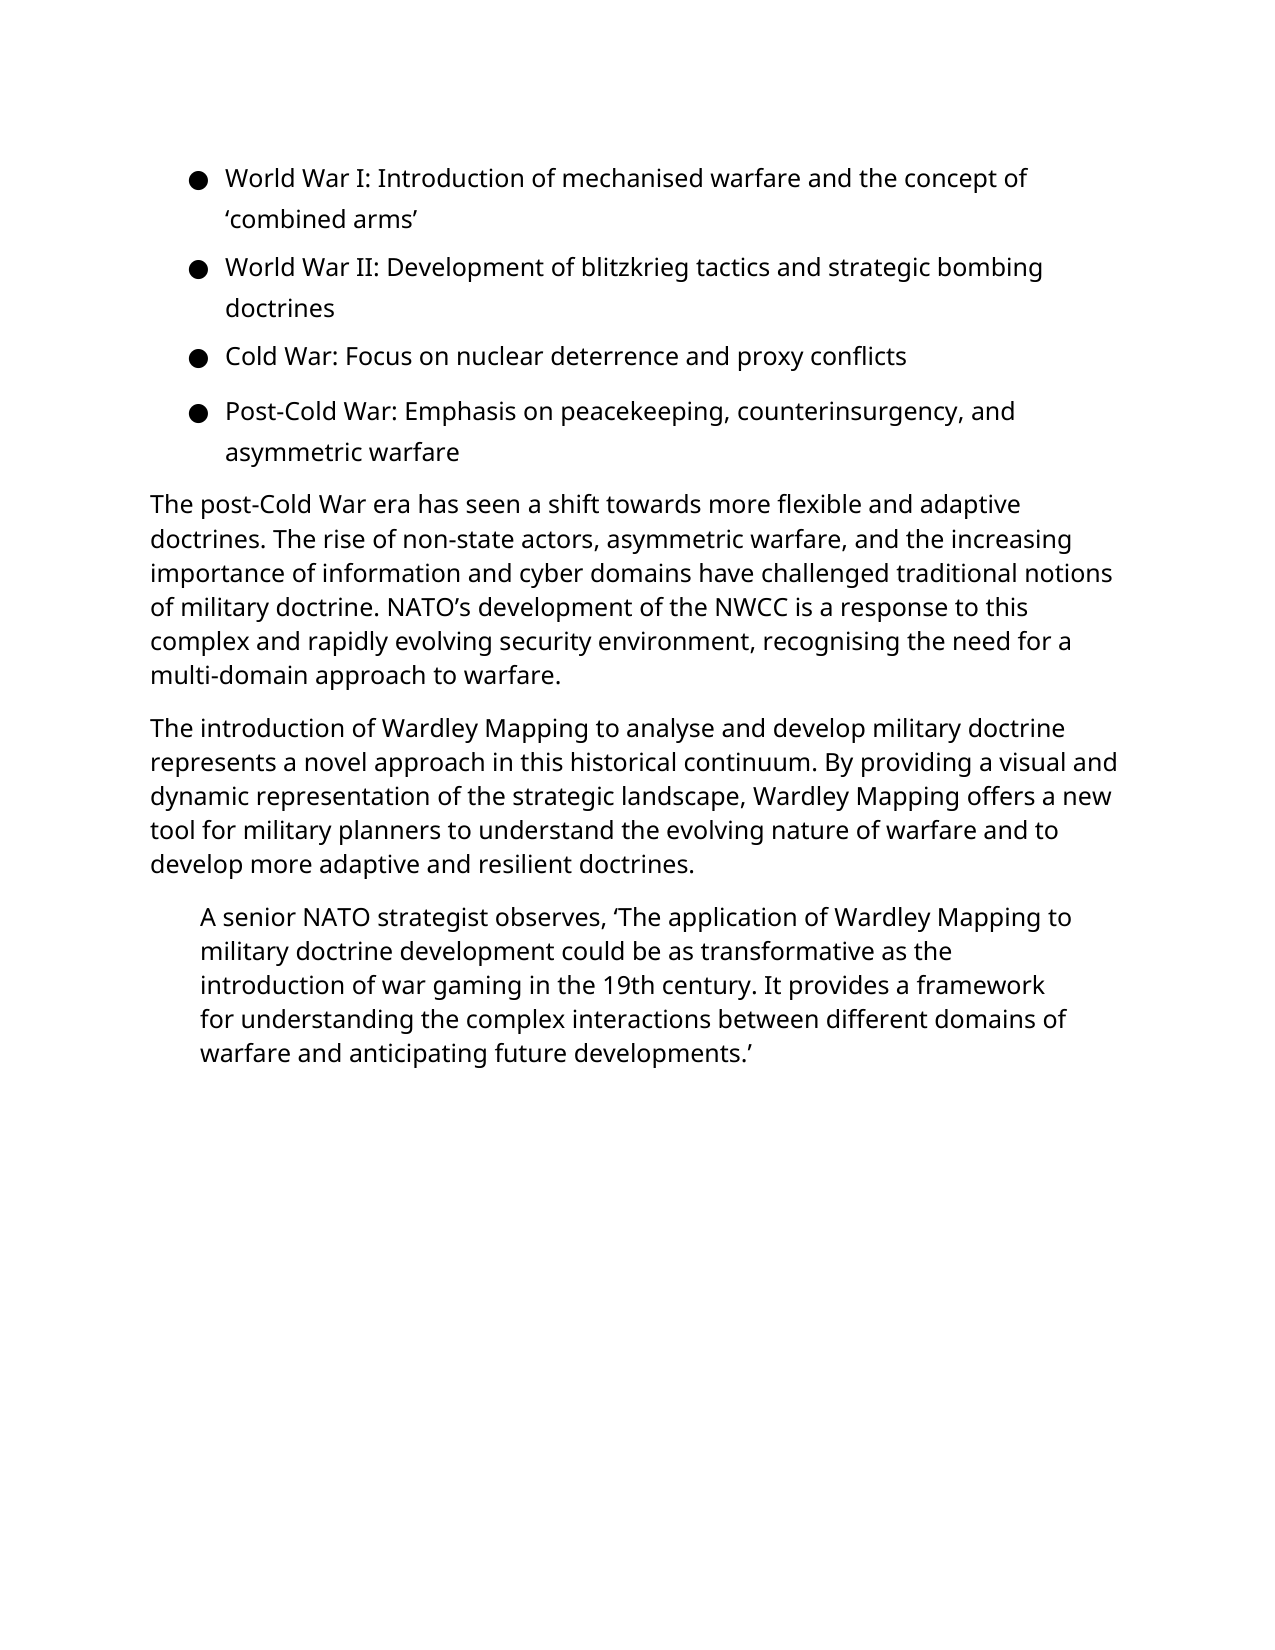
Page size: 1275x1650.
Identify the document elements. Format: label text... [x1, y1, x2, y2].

text A senior NATO strategist observes, ‘The application of Wardley Mapping to military doctrine development could be as transformative as the introduction of war gaming in the 19th century. It provides a framework for understanding the complex interactions between different domains of warfare and anticipating future developments.’ [200, 899, 1075, 1070]
list Post-Cold War: Emphasis on peacekeeping, counterinsurgency, and asymmetric warfare [187, 383, 1125, 468]
text The introduction of Wardley Mapping to analyse and develop military doctrine represents a novel approach in this historical continuum. By providing a visual and dynamic representation of the strategic landscape, Wardley Mapping offers a new tool for military planners to understand the evolving nature of warfare and to develop more adaptive and resilient doctrines. [150, 710, 1125, 881]
list World War II: Development of blitzkrieg tactics and strategic bombing doctrines [187, 239, 1125, 324]
text The post-Cold War era has seen a shift towards more flexible and adaptive doctrines. The rise of non-state actors, asymmetric warfare, and the increasing importance of information and cyber domains have challenged traditional notions of military doctrine. NATO’s development of the NWCC is a response to this complex and rapidly evolving security environment, recognising the need for a multi-domain approach to warfare. [150, 487, 1125, 692]
list Cold War: Focus on nuclear deterrence and proxy conflicts [187, 328, 1125, 379]
list World War I: Introduction of mechanised warfare and the concept of ‘combined arms’ [187, 150, 1125, 235]
